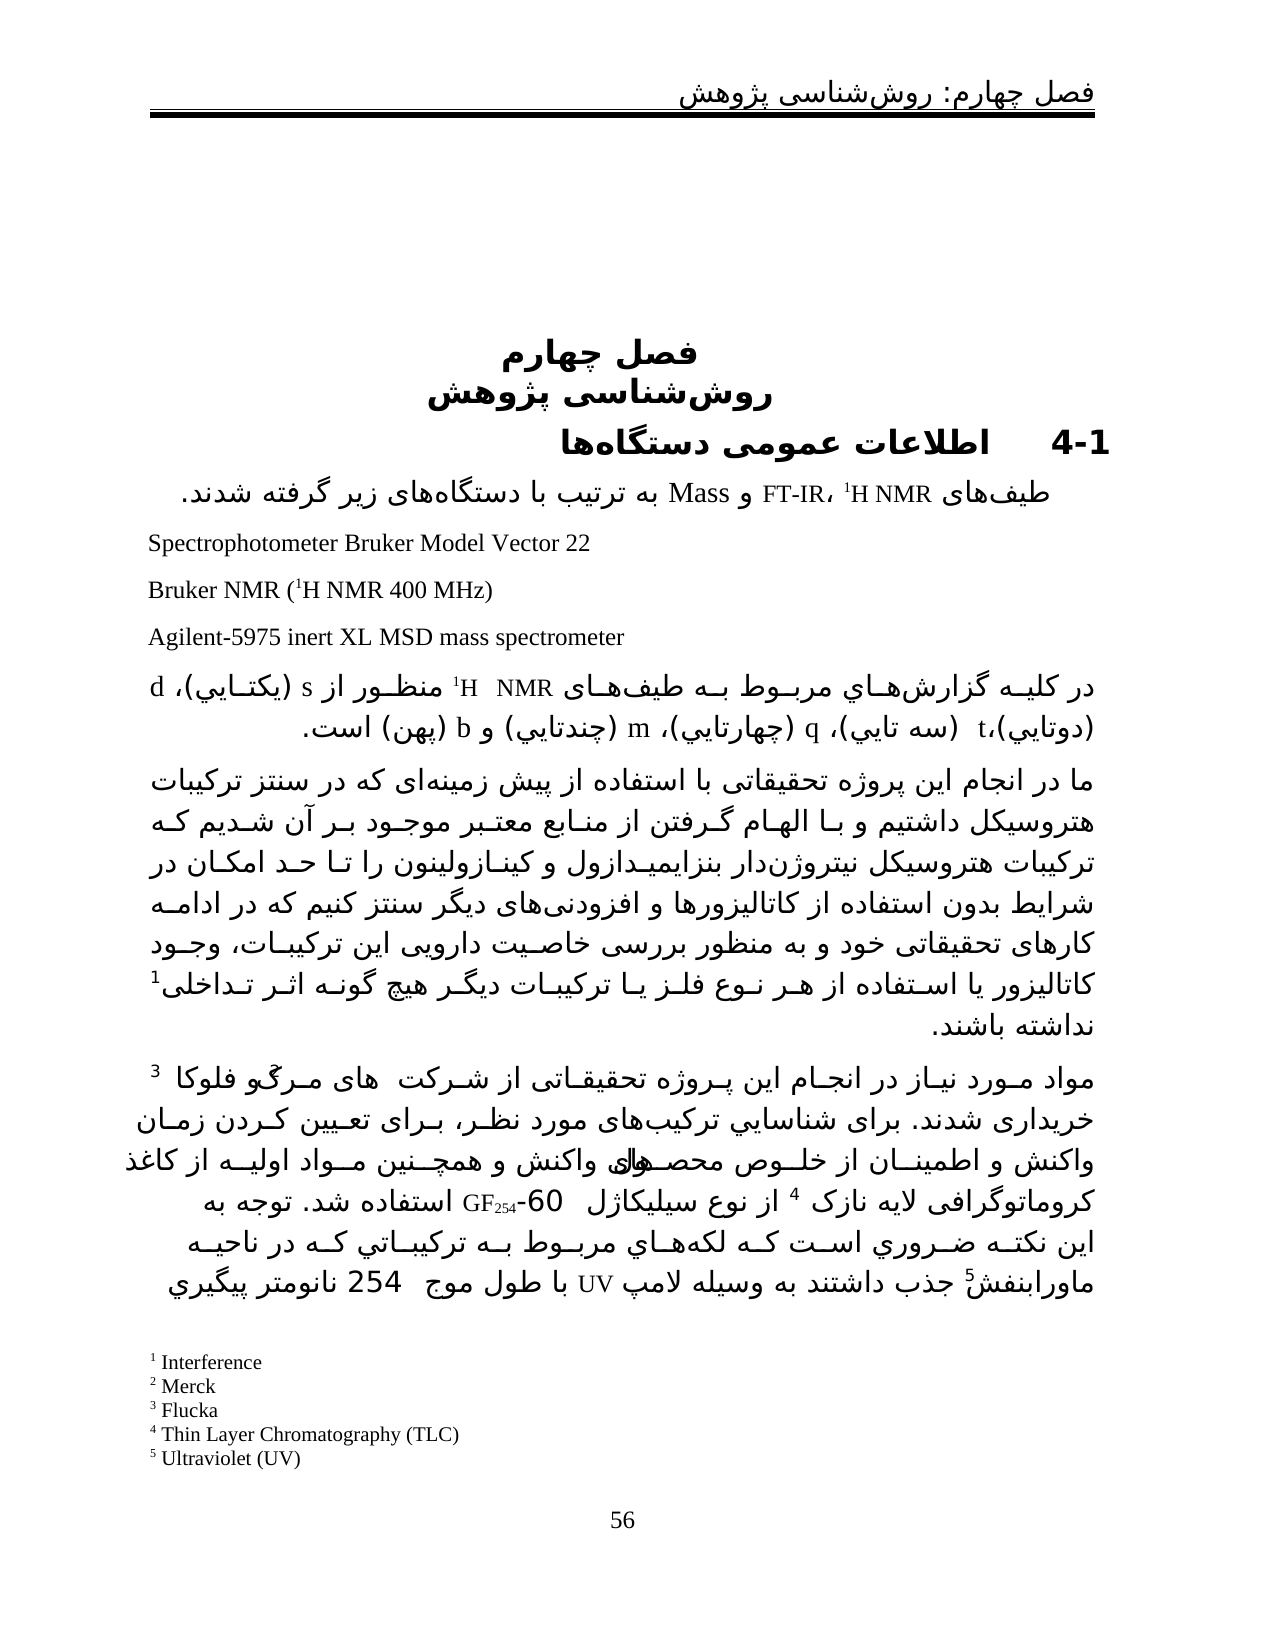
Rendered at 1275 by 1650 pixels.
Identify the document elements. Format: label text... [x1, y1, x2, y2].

text Bruker NMR (1H NMR 400 MHz) [148, 575, 1095, 604]
text طیف‌های FT-IR، 1H NMR و Mass به ترتیب با دستگاه‌های زیر گرفته شدند. [150, 475, 1095, 509]
text Agilent-5975 inert XL MSD mass spectrometer [148, 622, 1095, 651]
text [150, 1061, 1095, 1300]
text Spectrophotometer Bruker Model Vector 22 [148, 528, 1095, 557]
subtitle فصل چهارم روش‌شناسی پژوهش [150, 333, 1095, 411]
subtitle اطلاعات عمومی دستگاه‌ها [150, 424, 1051, 462]
text در كليه گزارش‌هاي مربوط به طيف‌های 1H NMR منظور از s (يكتايي)، d (دوتايي)،t (سه تايي)، q (چهارتايي)، m (چندتايي) و b (پهن) است. [150, 669, 1095, 744]
text ما در انجام این پروژه تحقیقاتی با استفاده از پیش زمینه‌ای که در سنتز ترکیبات هتروسیکل داشتیم و با الهام گرفتن از منابع معتبر موجود بر آن شدیم که ترکیبات هتروسیکل نیتروژن‌دار بنزایمیدازول و کینازولینون را تا حد امکان در شرایط بدون استفاده از کاتالیزورها و افزودنی‌های دیگر سنتز کنیم که در ادامه کارهای تحقیقاتی خود و به منظور بررسی خاصیت دارویی این ترکیبات، وجود کاتالیزور یا استفاده از هر نوع فلز یا ترکیبات دیگر هیچ گونه اثر تداخلی نداشته باشند. [150, 764, 1095, 1042]
